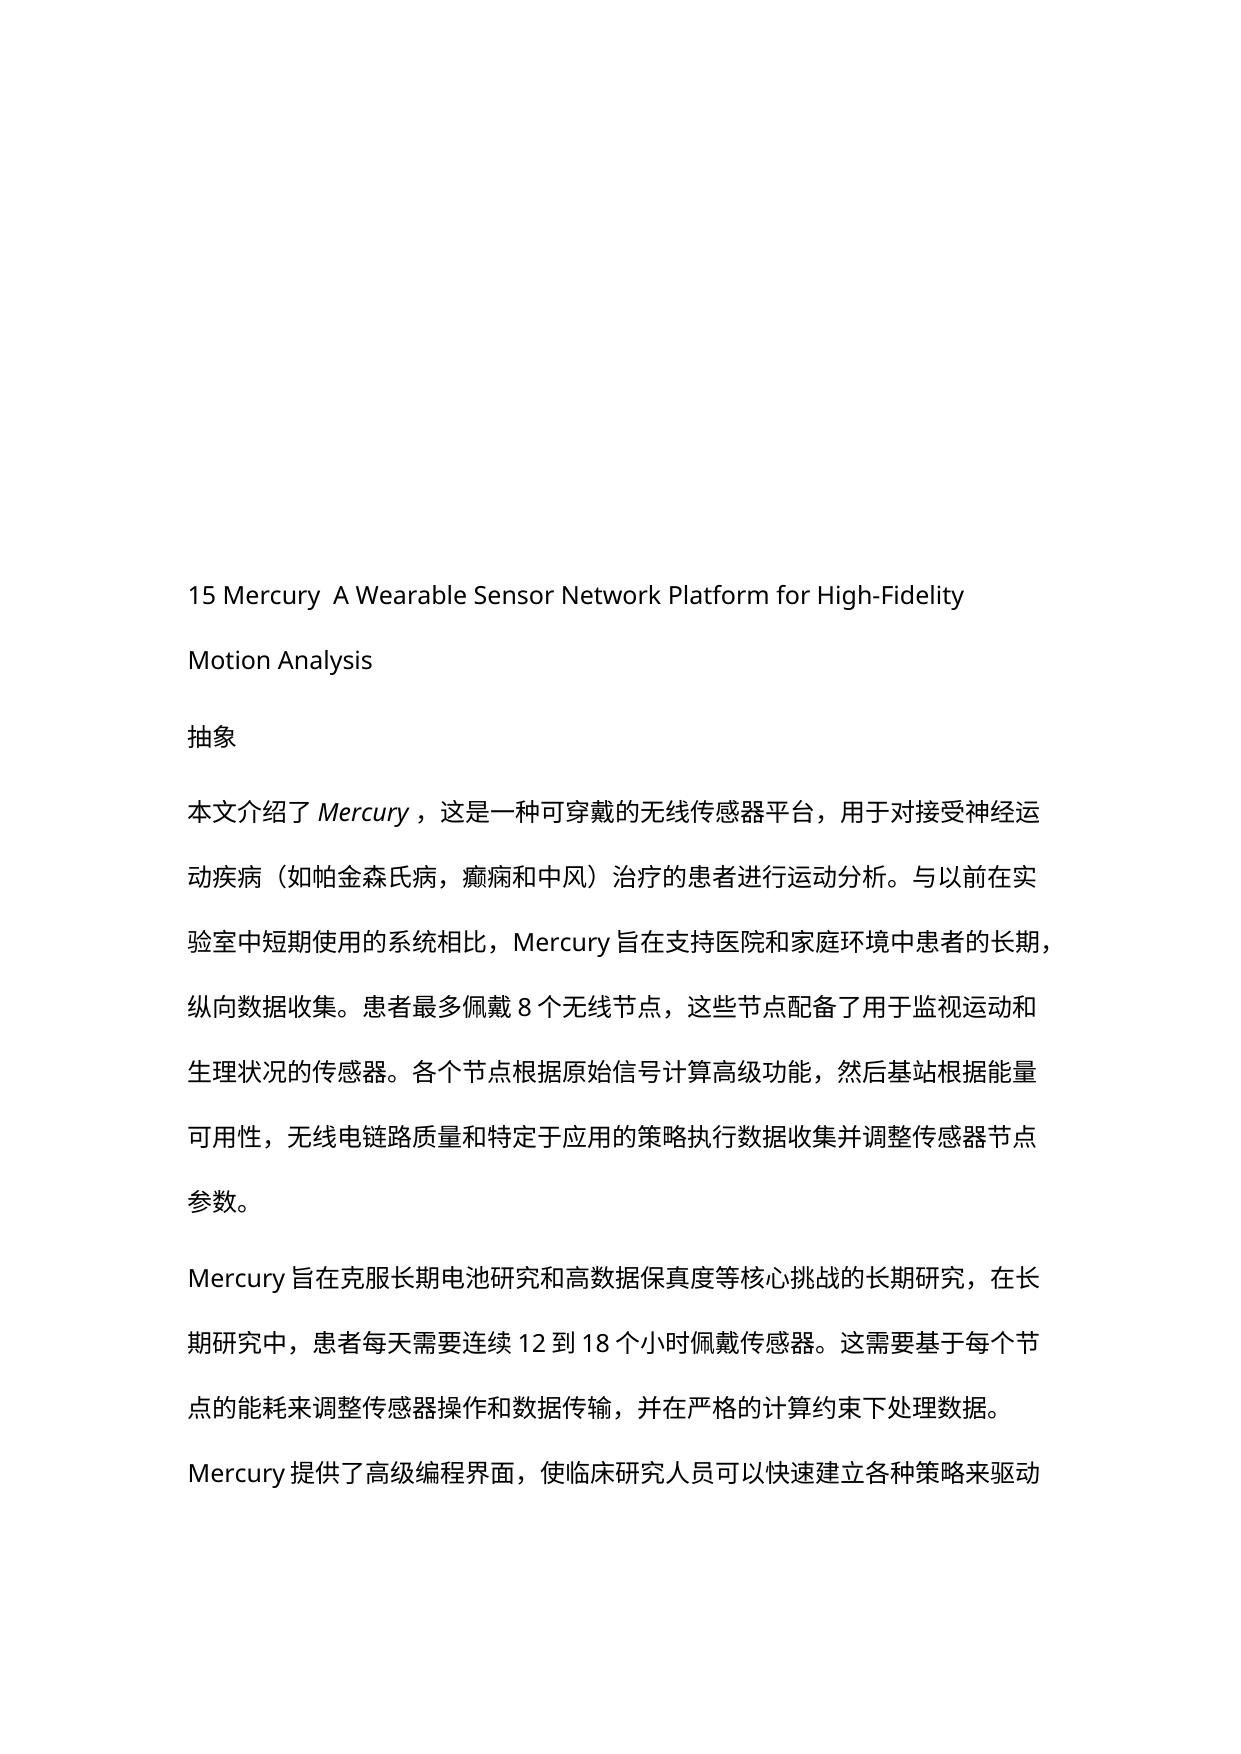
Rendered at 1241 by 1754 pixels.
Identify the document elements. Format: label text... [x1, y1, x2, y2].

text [187, 1244, 1053, 1504]
text 本文介绍了Mercury ，这是一种可穿戴的无线传感器平台，用于对接受神经运动疾病（如帕金森氏病，癫痫和中风）治疗的患者进行运动分析。与以前在实验室中短期使用的系统相比，Mercury旨在支持医院和家庭环境中患者的长期，纵向数据收集。患者最多佩戴8个无线节点，这些节点配备了用于监视运动和生理状况的传感器。各个节点根据原始信号计算高级功能，然后基站根据能量可用性，无线电链路质量和特定于应用的策略执行数据收集并调整传感器节点参数。 [187, 778, 1053, 1233]
text 15 Mercury A Wearable Sensor Network Platform for High-Fidelity Motion Analysis [187, 562, 1053, 692]
text 抽象 [187, 703, 1053, 768]
